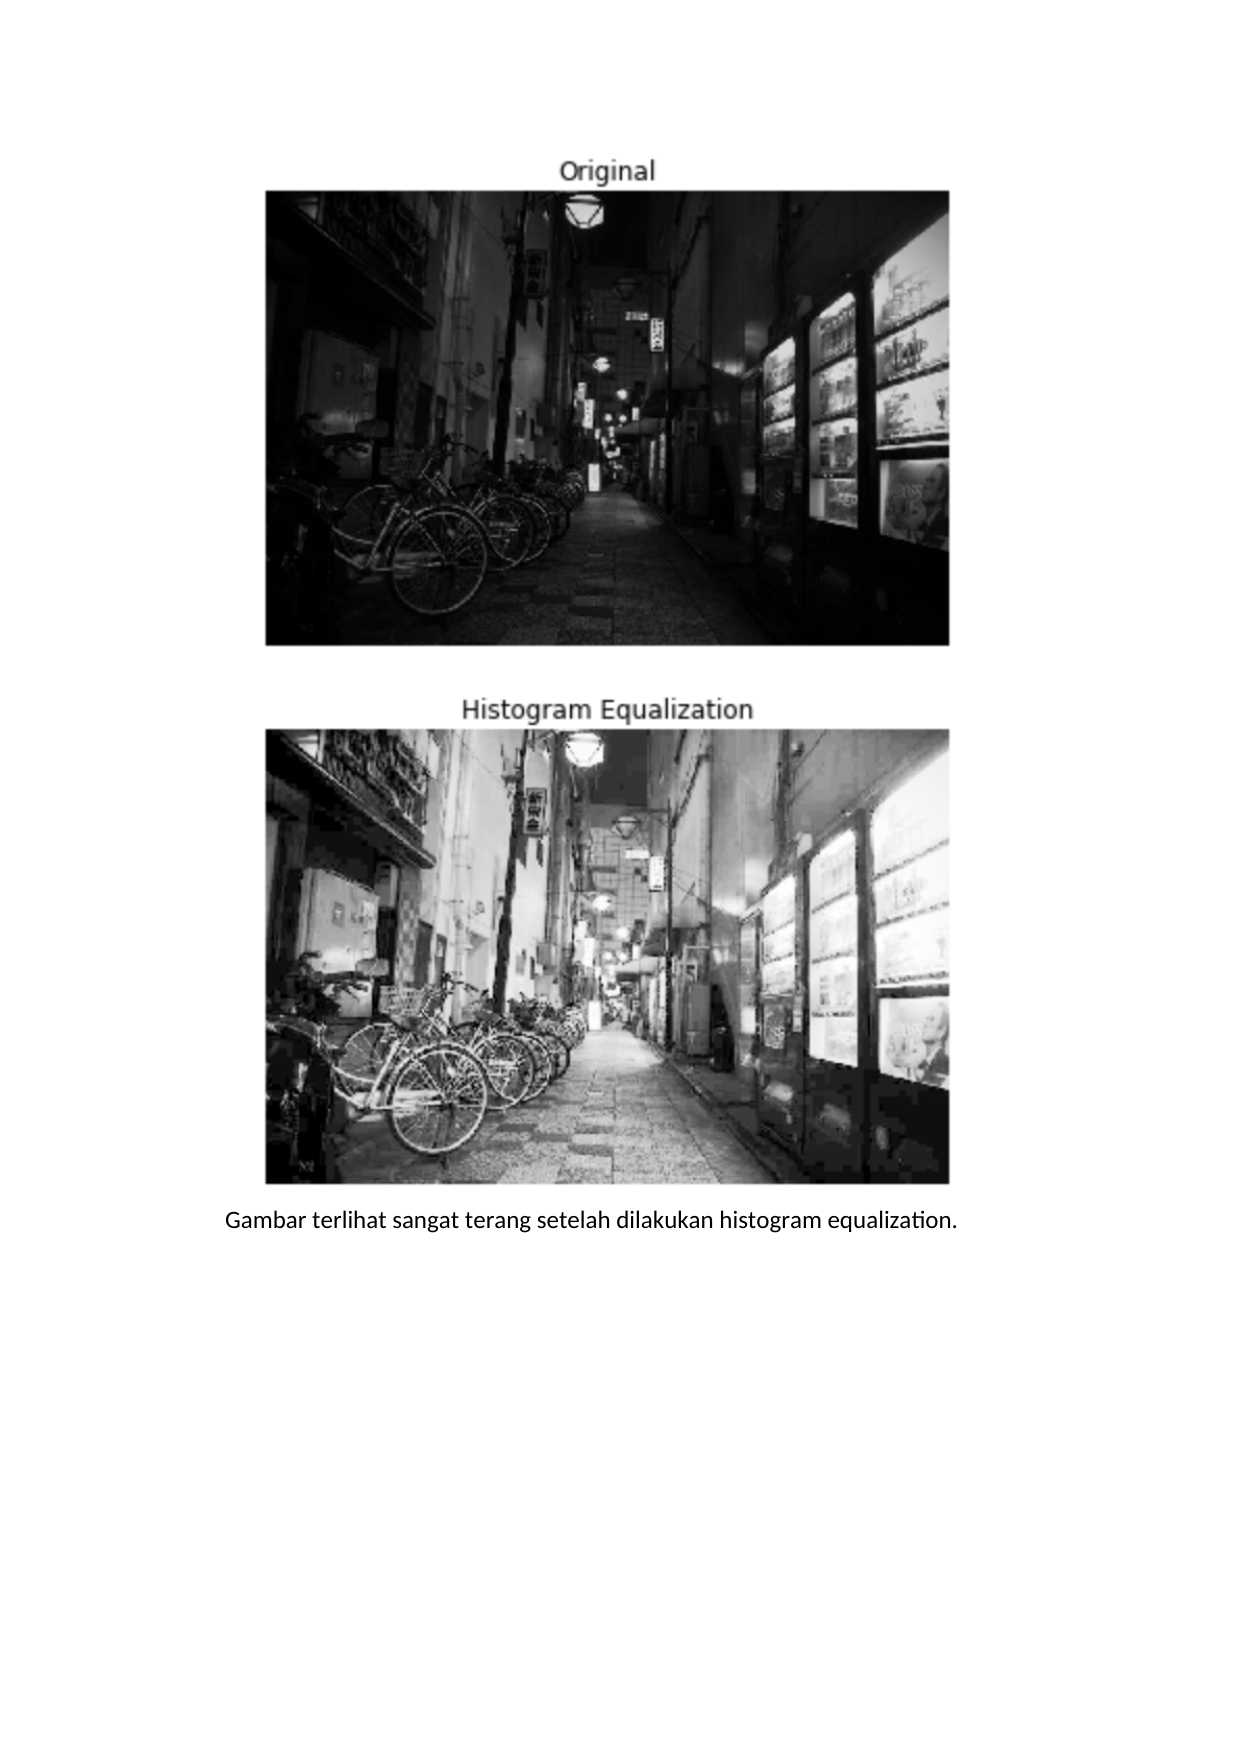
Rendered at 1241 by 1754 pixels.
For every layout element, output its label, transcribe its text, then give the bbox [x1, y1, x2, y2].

text Gambar terlihat sangat terang setelah dilakukan histogram equalization. [150, 1204, 1090, 1235]
picture [225, 150, 992, 1205]
